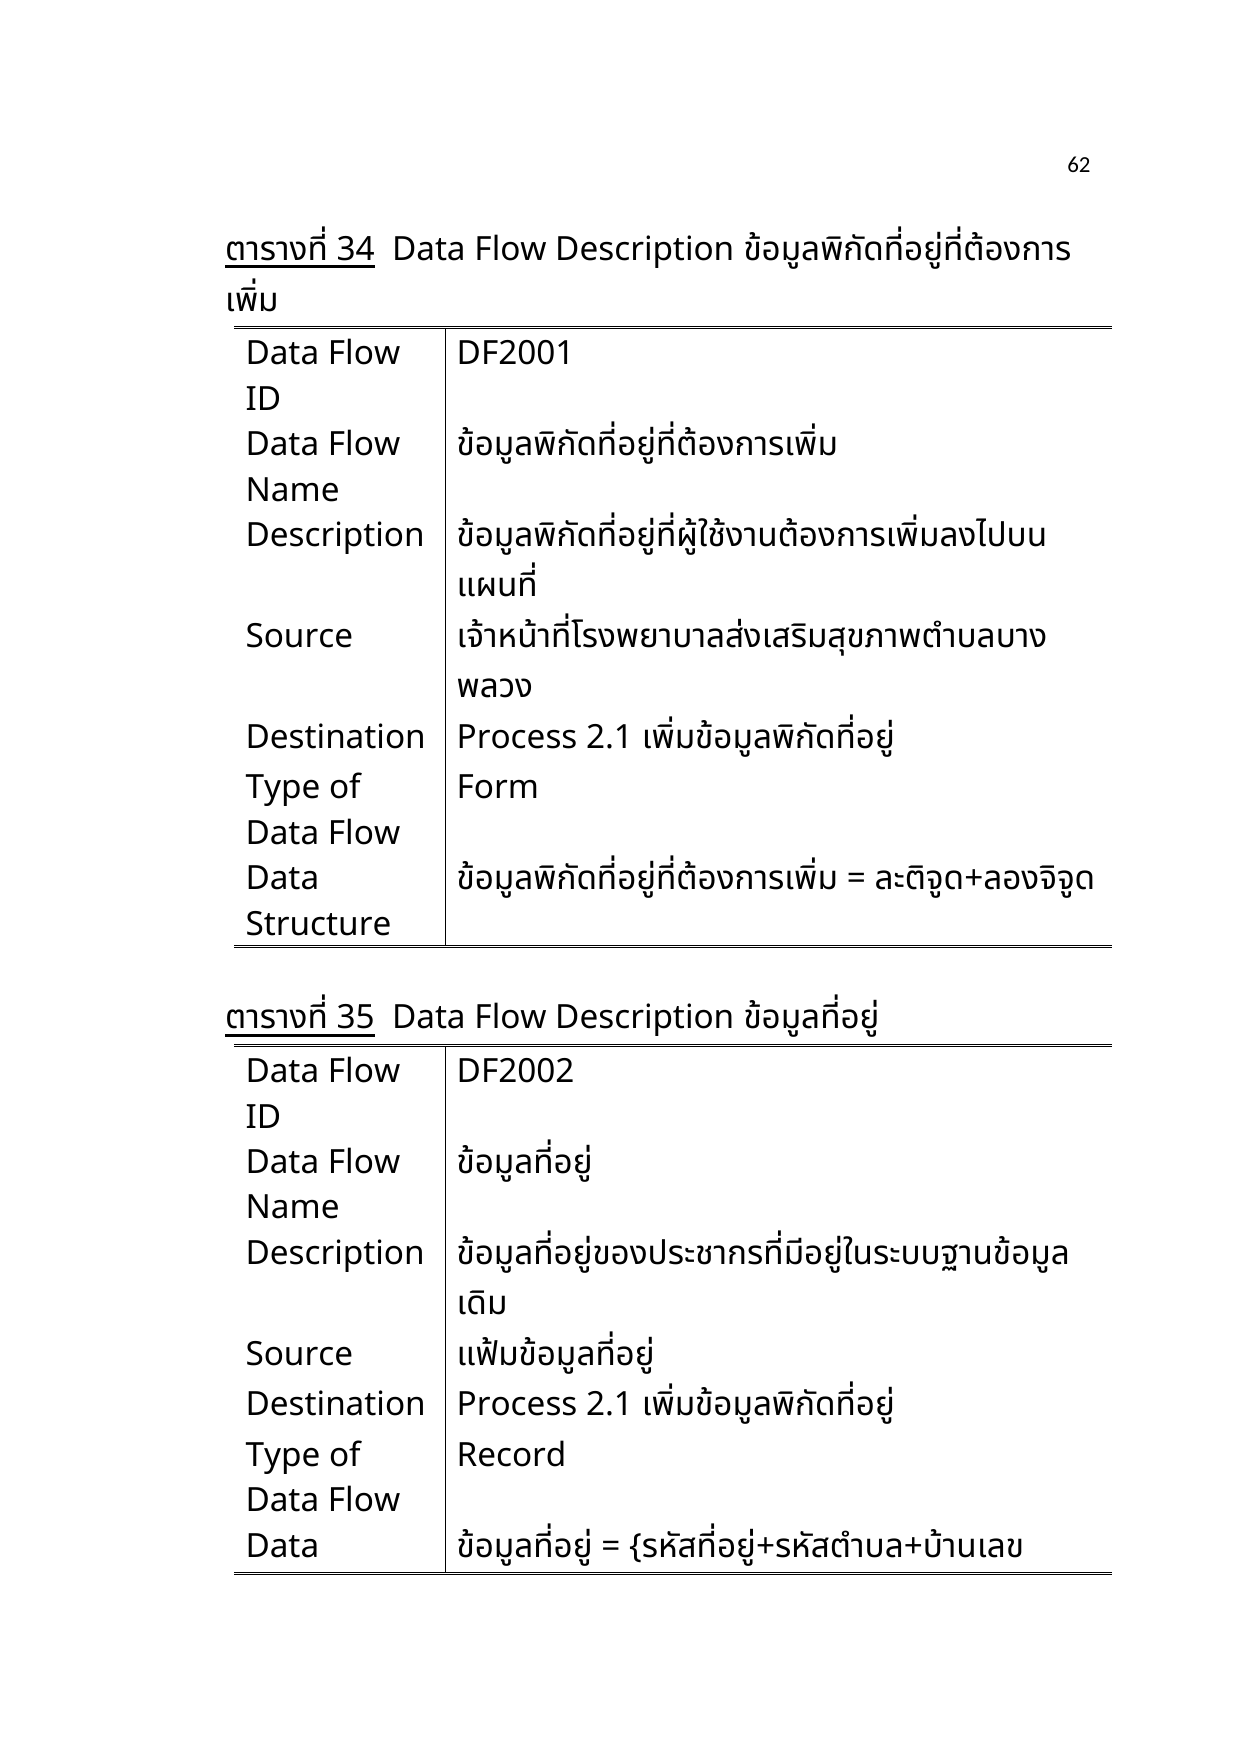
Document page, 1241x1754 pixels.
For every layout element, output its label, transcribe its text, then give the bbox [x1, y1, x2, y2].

table_cell ข้อมูลที่อยู่ของประชากรที่มีอยู่ในระบบฐานข้อมูลเดิม [446, 1229, 1112, 1329]
table_cell Data Structure [234, 854, 445, 945]
table_cell ข้อมูลพิกัดที่อยู่ที่ต้องการเพิ่ม [446, 420, 1112, 511]
table_cell แฟ้มข้อมูลที่อยู่ [446, 1330, 1112, 1380]
table_cell Form [446, 763, 1112, 854]
table_cell เจ้าหน้าที่โรงพยาบาลส่งเสริมสุขภาพตำบลบางพลวง [446, 612, 1112, 712]
table_header Data Flow ID [234, 329, 445, 420]
table_cell Destination [234, 1380, 445, 1431]
table_header Data Flow ID [234, 1047, 445, 1138]
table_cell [446, 1521, 1112, 1572]
table_cell Type of Data Flow [234, 1431, 445, 1521]
text ตารางที่ 34 Data Flow Description ข้อมูลพิกัดที่อยู่ที่ต้องการเพิ่ม [225, 225, 1090, 326]
table_cell Source [234, 1330, 445, 1380]
table_header DF2002 [446, 1047, 1112, 1138]
table_cell Description [234, 1229, 445, 1329]
table_cell Data Flow Name [234, 420, 445, 511]
table_cell ข้อมูลพิกัดที่อยู่ที่ต้องการเพิ่ม = ละติจูด+ลองจิจูด [446, 854, 1112, 945]
text ตารางที่ 35 Data Flow Description ข้อมูลที่อยู่ [225, 993, 1090, 1044]
table_cell Data Structure [234, 1521, 445, 1572]
table_cell Process 2.1 เพิ่มข้อมูลพิกัดที่อยู่ [446, 713, 1112, 763]
table_cell Data Flow Name [234, 1138, 445, 1229]
table_cell Process 2.1 เพิ่มข้อมูลพิกัดที่อยู่ [446, 1380, 1112, 1431]
table_cell Destination [234, 713, 445, 763]
table_cell Record [446, 1431, 1112, 1521]
table_cell ข้อมูลที่อยู่ [446, 1138, 1112, 1229]
table_cell Type of Data Flow [234, 763, 445, 854]
table_cell ข้อมูลพิกัดที่อยู่ที่ผู้ใช้งานต้องการเพิ่มลงไปบนแผนที่ [446, 511, 1112, 612]
table_cell Description [234, 511, 445, 612]
table_cell Source [234, 612, 445, 712]
table_header DF2001 [446, 329, 1112, 420]
